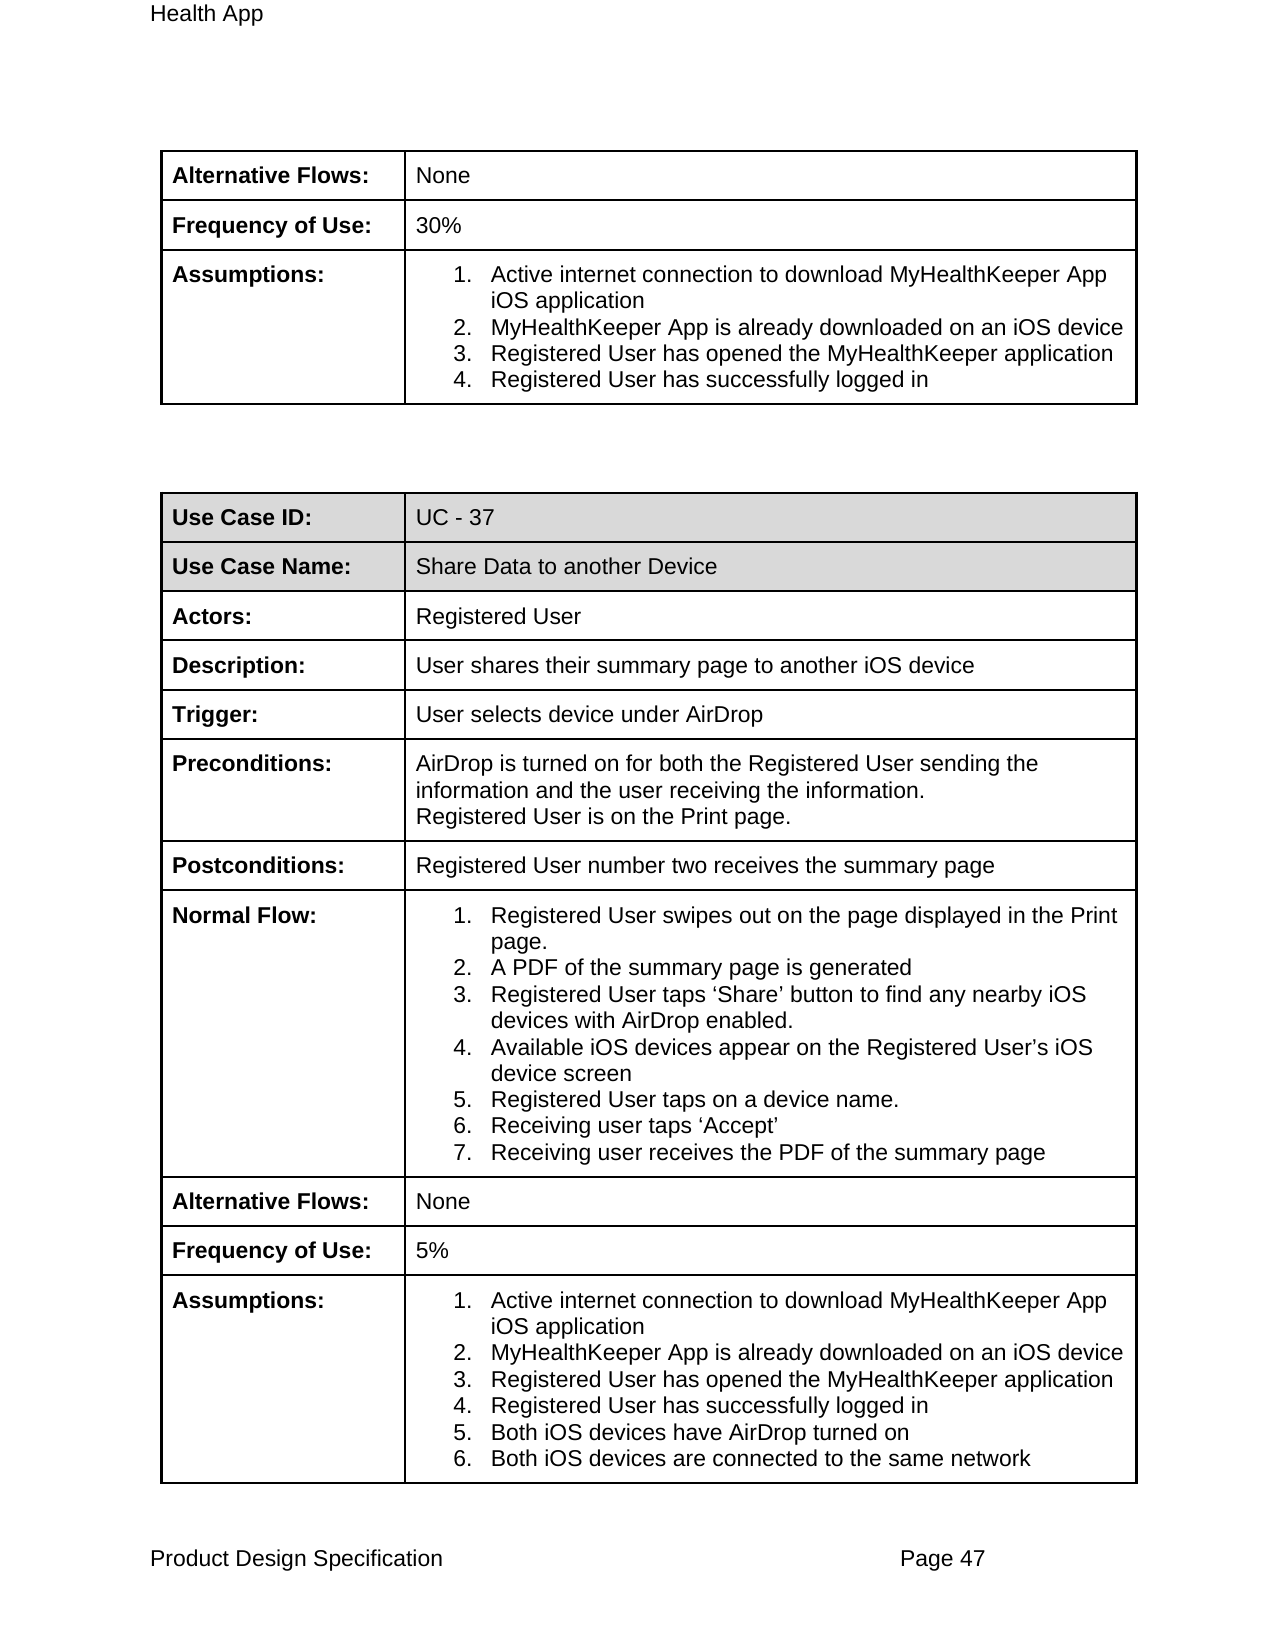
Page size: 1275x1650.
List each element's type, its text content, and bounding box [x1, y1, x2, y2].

table_cell AirDrop is turned on for both the Registered User sending the information and the user receiving the information. Registered User is on the Print page. [406, 740, 1135, 840]
table_cell Description: [163, 641, 404, 689]
table_cell None [406, 1178, 1135, 1225]
table_cell Frequency of Use: [163, 1227, 404, 1274]
table_cell Registered User [406, 592, 1135, 639]
table_cell 30% [406, 201, 1135, 248]
table_cell Normal Flow: [163, 891, 404, 1176]
table_cell User selects device under AirDrop [406, 691, 1135, 738]
table_cell Trigger: [163, 691, 404, 738]
table_cell Use Case Name: [163, 543, 404, 590]
table_cell Frequency of Use: [163, 201, 404, 248]
table_cell Actors: [163, 592, 404, 639]
table_cell User shares their summary page to another iOS device [406, 641, 1135, 689]
table_cell Alternative Flows: [163, 1178, 404, 1225]
table_cell Alternative Flows: [163, 152, 404, 199]
table_cell Registered User swipes out on the page displayed in the Print page. A PDF of the summary page is generated Registered User taps ‘Share’ button to find any nearby iOS devices with AirDrop enabled. Available iOS devices appear on the Registered User’s iOS device screen Registered User taps on a device name. Receiving user taps ‘Accept’ Receiving user receives the PDF of the summary page [406, 891, 1135, 1176]
table_cell Active internet connection to download MyHealthKeeper App iOS application MyHealthKeeper App is already downloaded on an iOS device Registered User has opened the MyHealthKeeper application Registered User has successfully logged in [406, 251, 1135, 403]
table_cell None [406, 152, 1135, 199]
table_cell Assumptions: [163, 251, 404, 403]
table_header UC - 37 [406, 494, 1135, 541]
table_cell 5% [406, 1227, 1135, 1274]
table_cell Assumptions: [163, 1276, 404, 1482]
table_cell Postconditions: [163, 842, 404, 889]
table_cell Registered User number two receives the summary page [406, 842, 1135, 889]
table_cell Active internet connection to download MyHealthKeeper App iOS application MyHealthKeeper App is already downloaded on an iOS device Registered User has opened the MyHealthKeeper application Registered User has successfully logged in Both iOS devices have AirDrop turned on Both iOS devices are connected to the same network [406, 1276, 1135, 1482]
table_cell Share Data to another Device [406, 543, 1135, 590]
table_cell Preconditions: [163, 740, 404, 840]
table_header Use Case ID: [163, 494, 404, 541]
